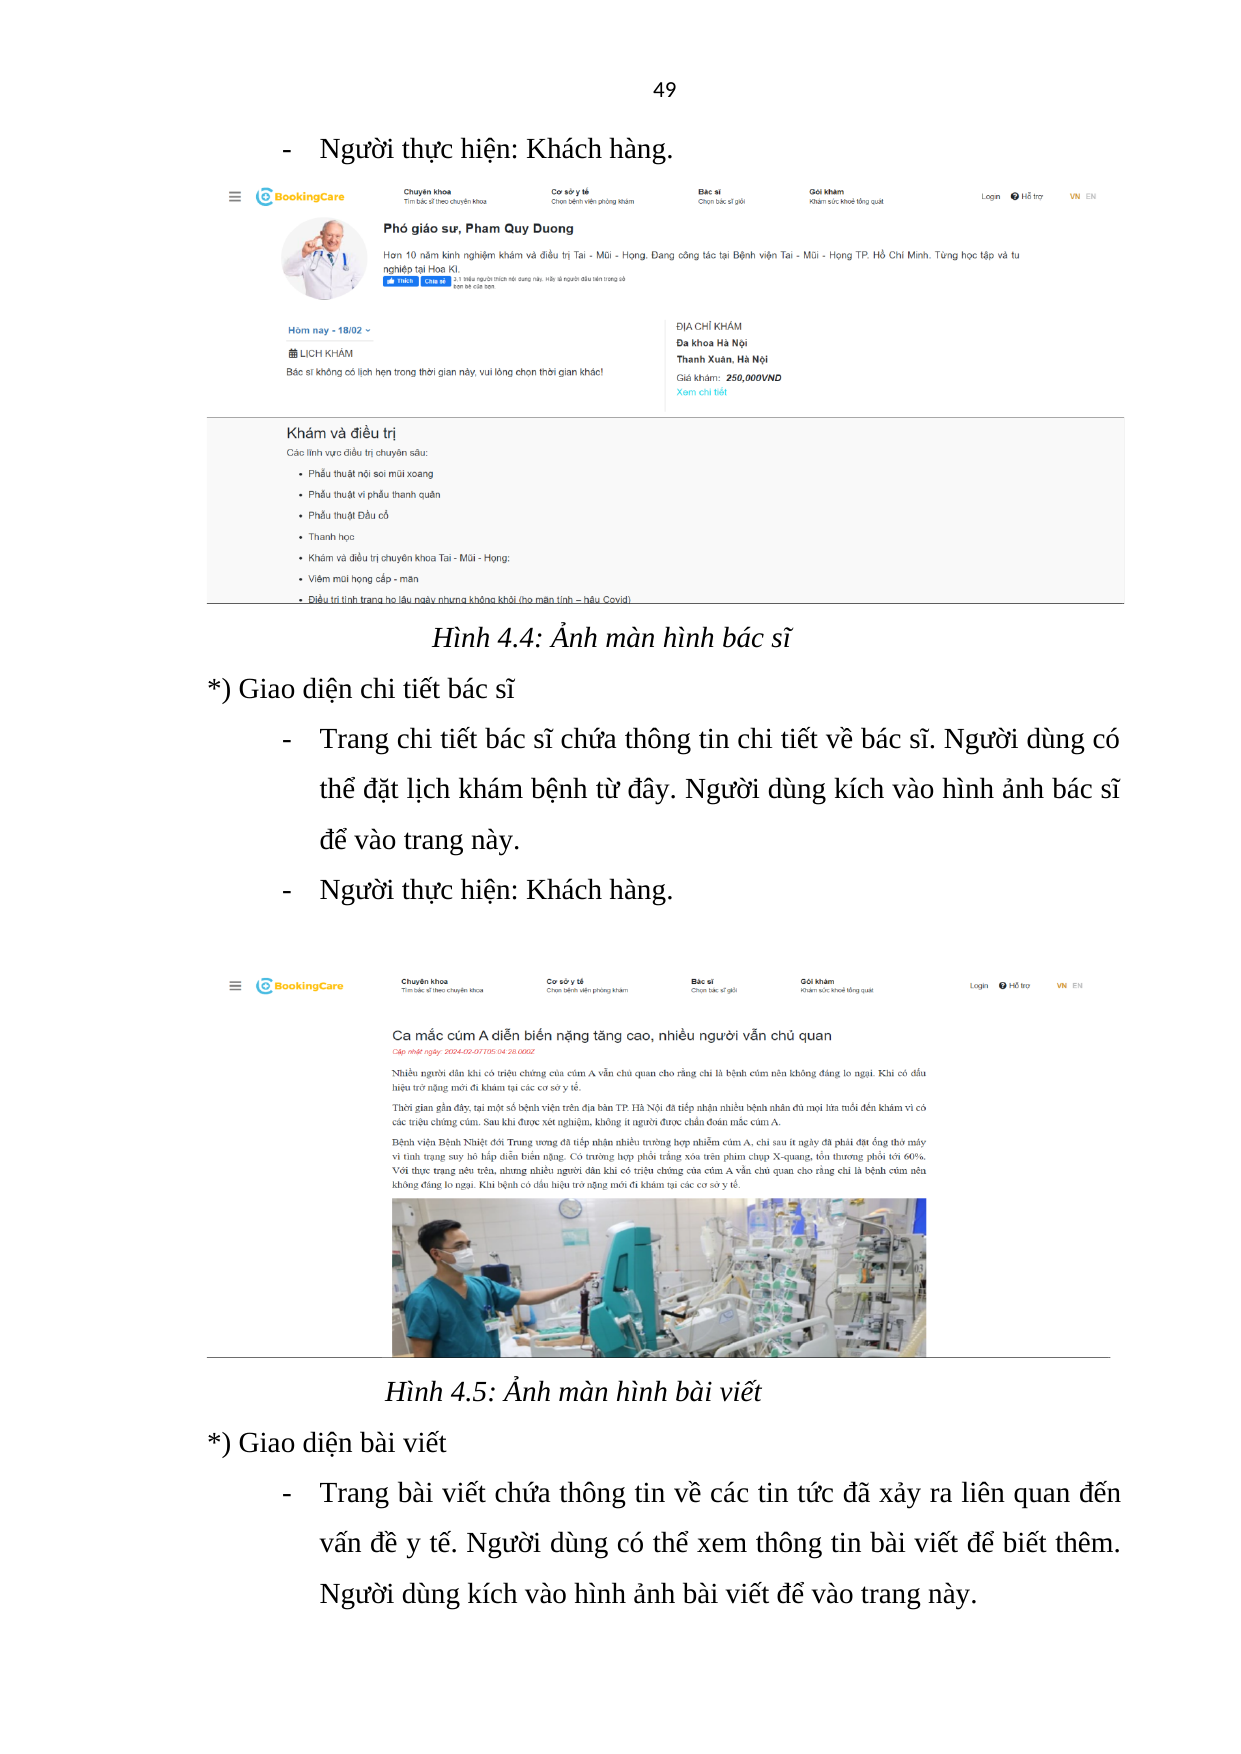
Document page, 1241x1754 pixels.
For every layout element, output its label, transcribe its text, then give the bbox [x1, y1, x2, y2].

text Người thực hiện: Khách hàng. [282, 131, 1122, 164]
text Người thực hiện: Khách hàng. [282, 872, 1122, 906]
list Hình 4.5: Ảnh màn hình bài viết [319, 1374, 1122, 1408]
picture [206, 972, 1111, 1358]
text *) Giao diện bài viết [207, 1425, 1122, 1458]
text Trang bài viết chứa thông tin về các tin tức đã xảy ra liên quan đến vấn đề y tế. Người dùng có thể xem thông tin bài viết để biết thêm. Người dùng kích vào hình ảnh bài viết để vào trang này. [282, 1475, 1122, 1609]
picture [206, 181, 1125, 604]
list Hình 4.4: Ảnh màn hình bác sĩ [282, 621, 1122, 654]
text Trang chi tiết bác sĩ chứa thông tin chi tiết về bác sĩ. Người dùng có thể đặt lịch khám bệnh từ đây. Người dùng kích vào hình ảnh bác sĩ để vào trang này. [282, 721, 1122, 855]
text *) Giao diện chi tiết bác sĩ [207, 671, 1122, 704]
